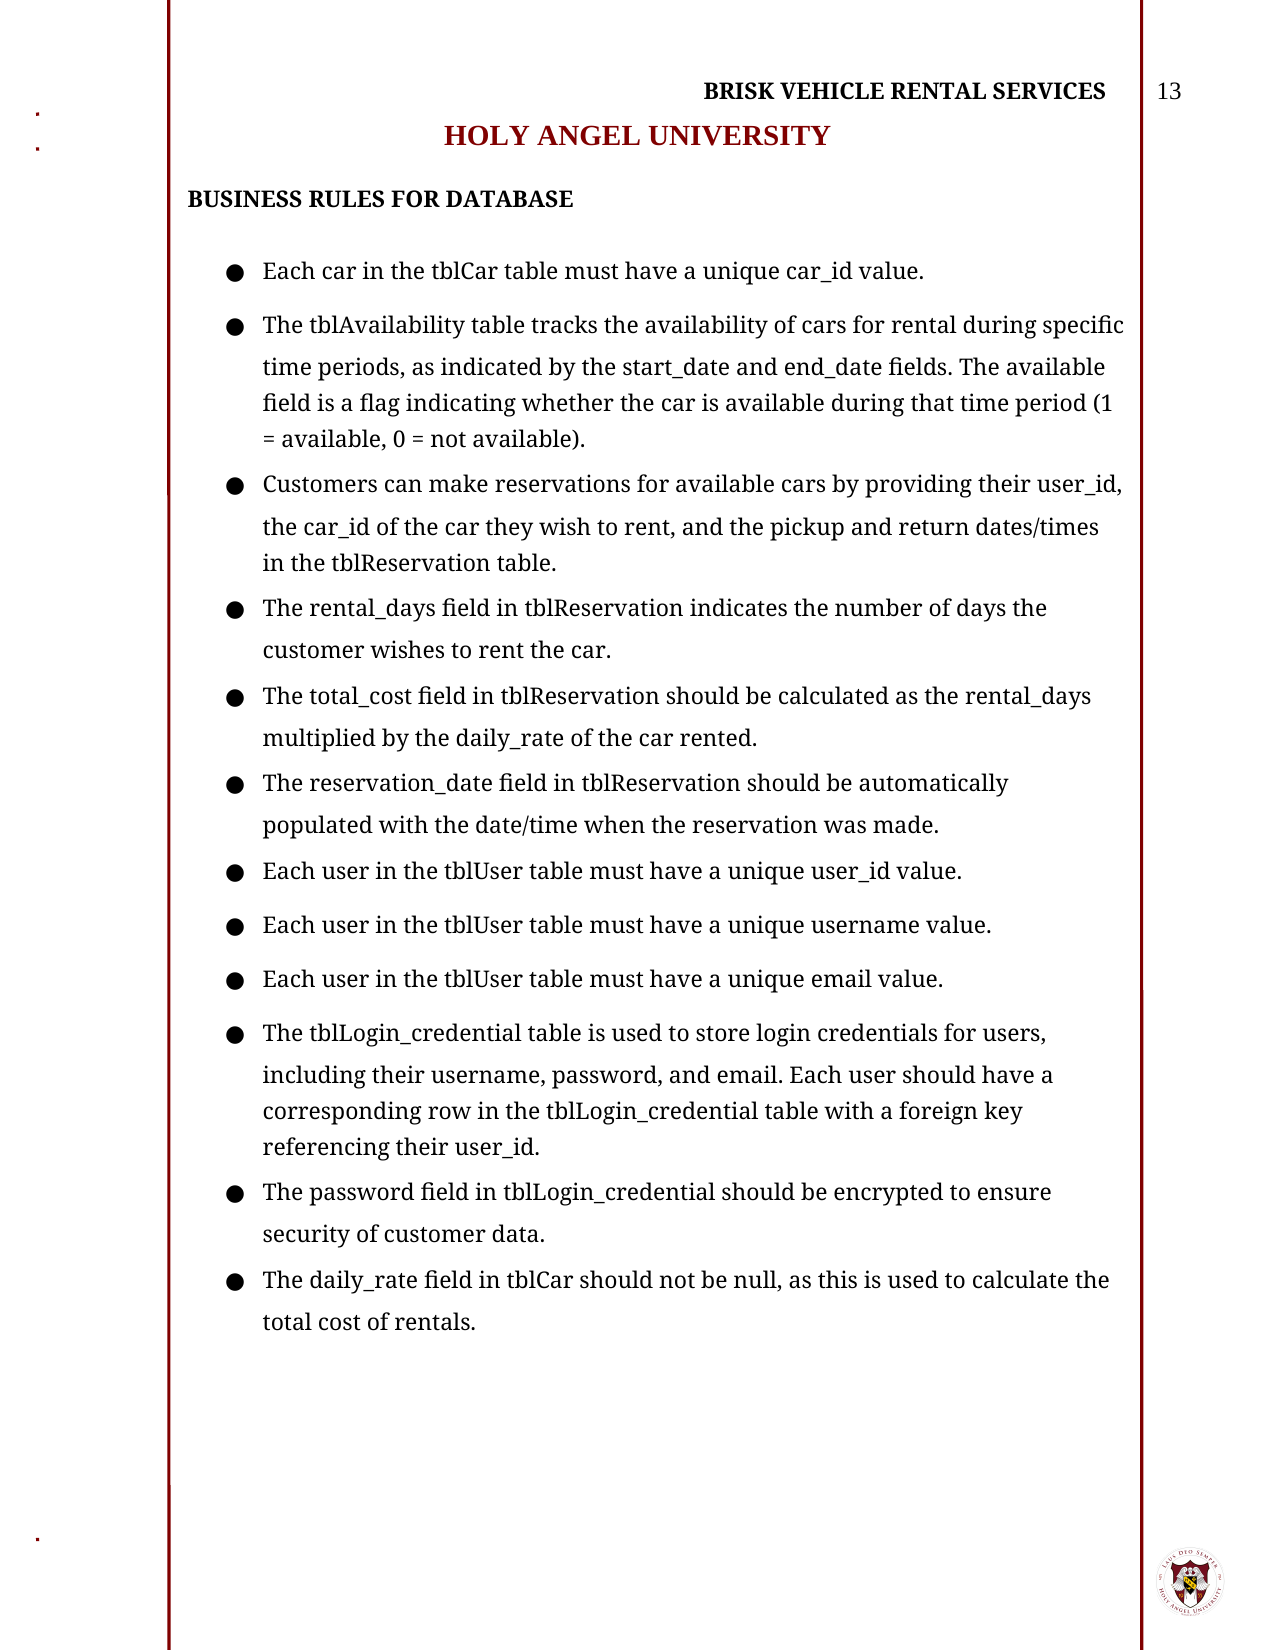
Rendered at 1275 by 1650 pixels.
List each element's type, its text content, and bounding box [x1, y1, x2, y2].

list Each car in the tblCar table must have a unique car_id value. [225, 246, 1125, 292]
picture [1146, 1541, 1234, 1624]
list The daily_rate field in tblCar should not be null, as this is used to calculate the total cost of rentals. [225, 1254, 1125, 1337]
list Each user in the tblUser table must have a unique email value. [225, 953, 1125, 1000]
list Each user in the tblUser table must have a unique user_id value. [225, 845, 1125, 892]
list The reservation_date field in tblReservation should be automatically populated with the date/time when the reservation was made. [225, 758, 1125, 841]
list Each user in the tblUser table must have a unique username value. [225, 899, 1125, 946]
list The password field in tblLogin_credential should be encrypted to ensure security of customer data. [225, 1167, 1125, 1249]
text BUSINESS RULES FOR DATABASE [187, 183, 1125, 214]
list The tblLogin_credential table is used to store login credentials for users, including their username, password, and email. Each user should have a corresponding row in the tblLogin_credential table with a foreign key referencing their user_id. [225, 1007, 1125, 1162]
list The tblAvailability table tracks the availability of cars for rental during specific time periods, as indicated by the start_date and end_date fields. The available field is a flag indicating whether the car is available during that time period (1 = available, 0 = not available). [225, 299, 1125, 454]
list The rental_days field in tblReservation indicates the number of days the customer wishes to rent the car. [225, 582, 1125, 665]
list Customers can make reservations for available cars by providing their user_id, the car_id of the car they wish to rent, and the pickup and return dates/times in the tblReservation table. [225, 459, 1125, 578]
list The total_cost field in tblReservation should be calculated as the rental_days multiplied by the daily_rate of the car rented. [225, 670, 1125, 753]
